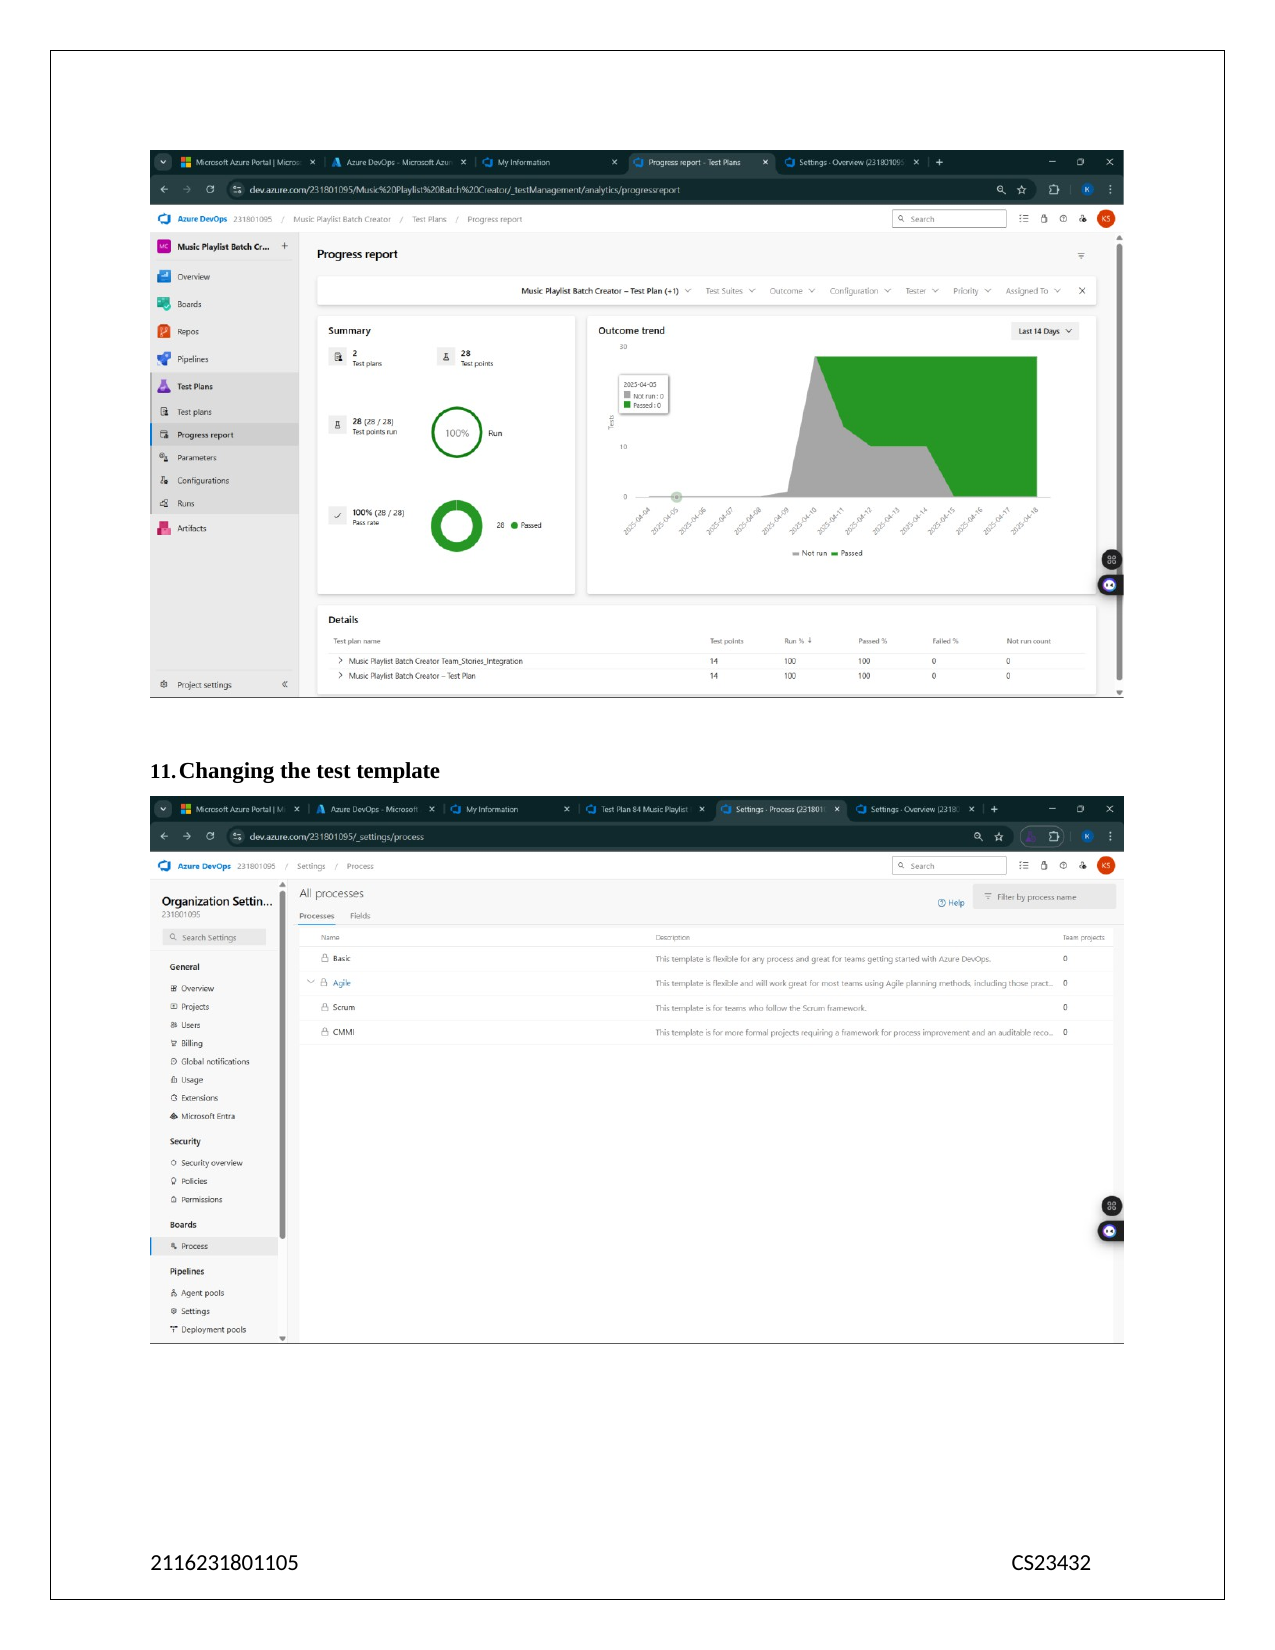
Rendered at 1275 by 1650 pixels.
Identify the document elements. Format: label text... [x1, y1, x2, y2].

picture [150, 796, 1124, 1344]
picture [150, 150, 1124, 698]
list Changing the test template [150, 757, 1162, 783]
